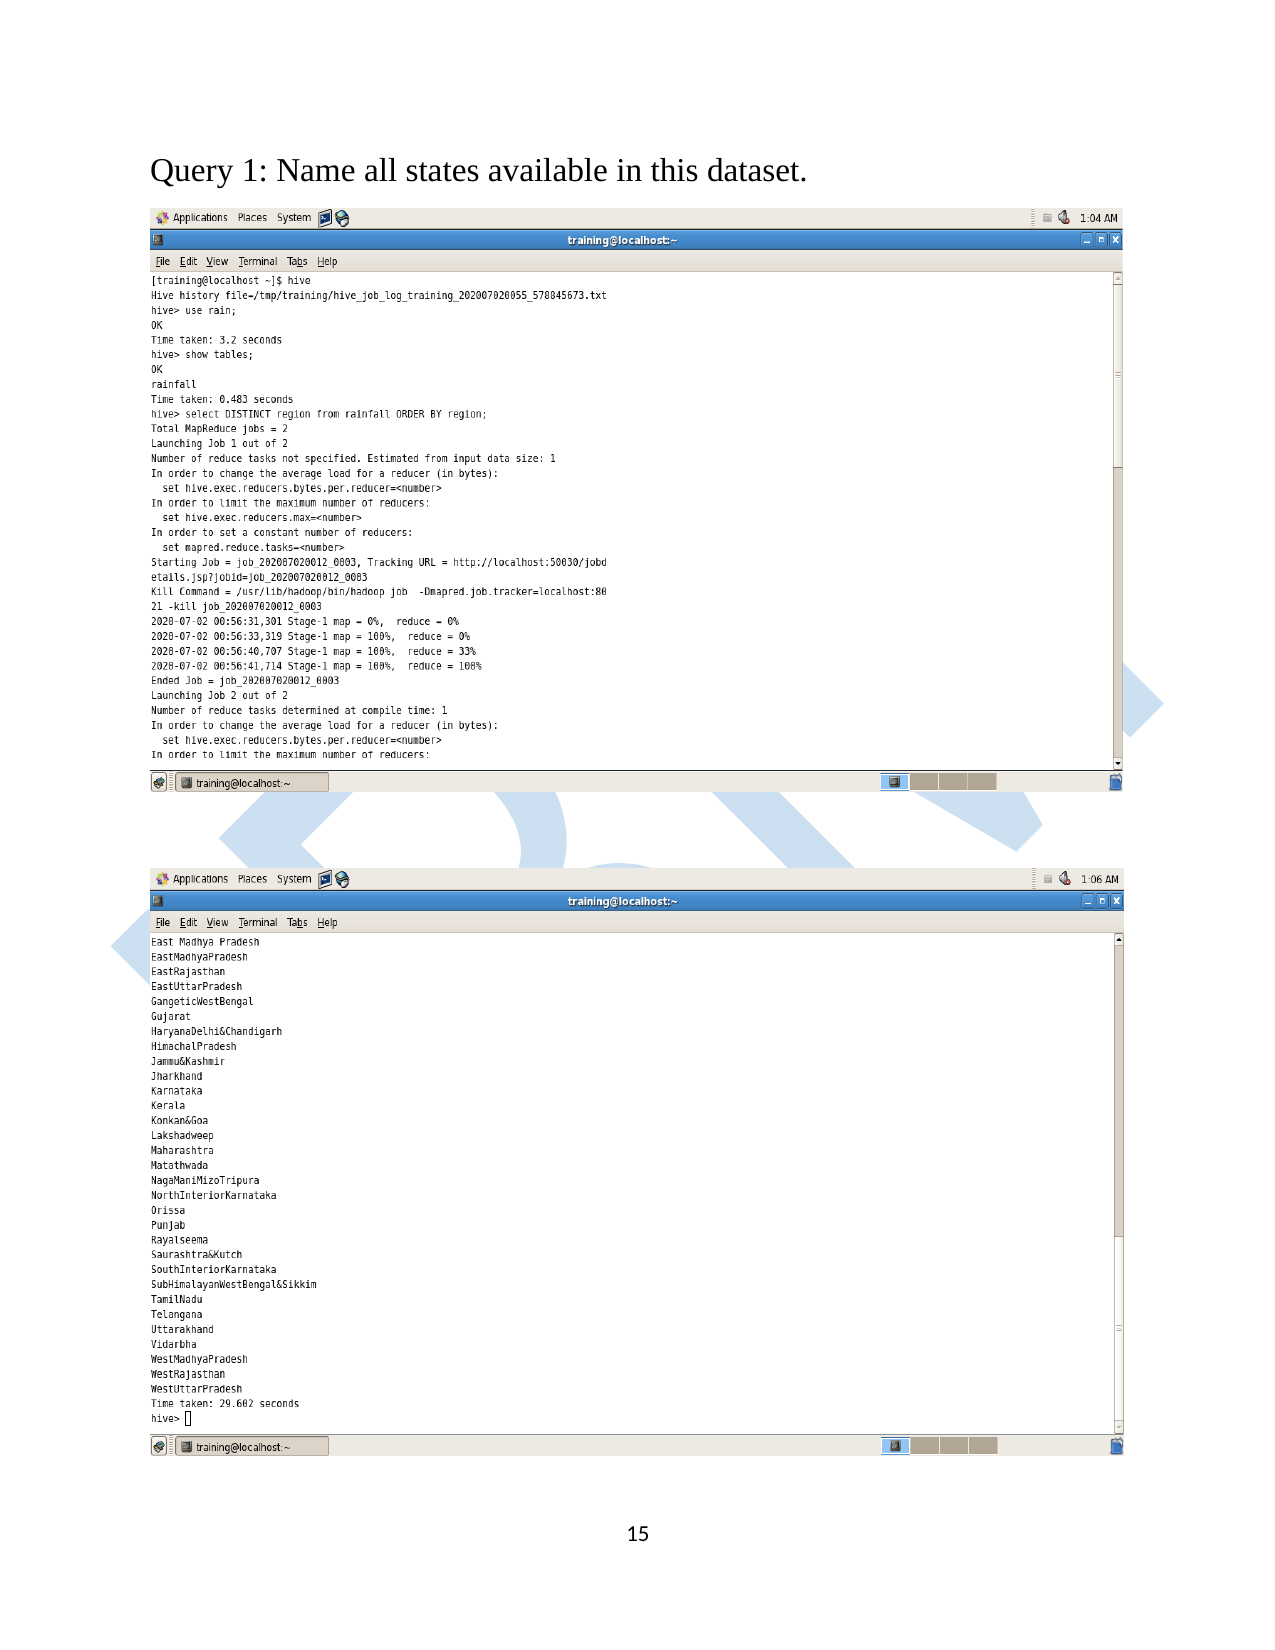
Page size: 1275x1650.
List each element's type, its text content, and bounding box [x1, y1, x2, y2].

picture [150, 208, 1123, 792]
text Query 1: Name all states available in this dataset. [150, 150, 1125, 188]
picture [150, 868, 1124, 1456]
